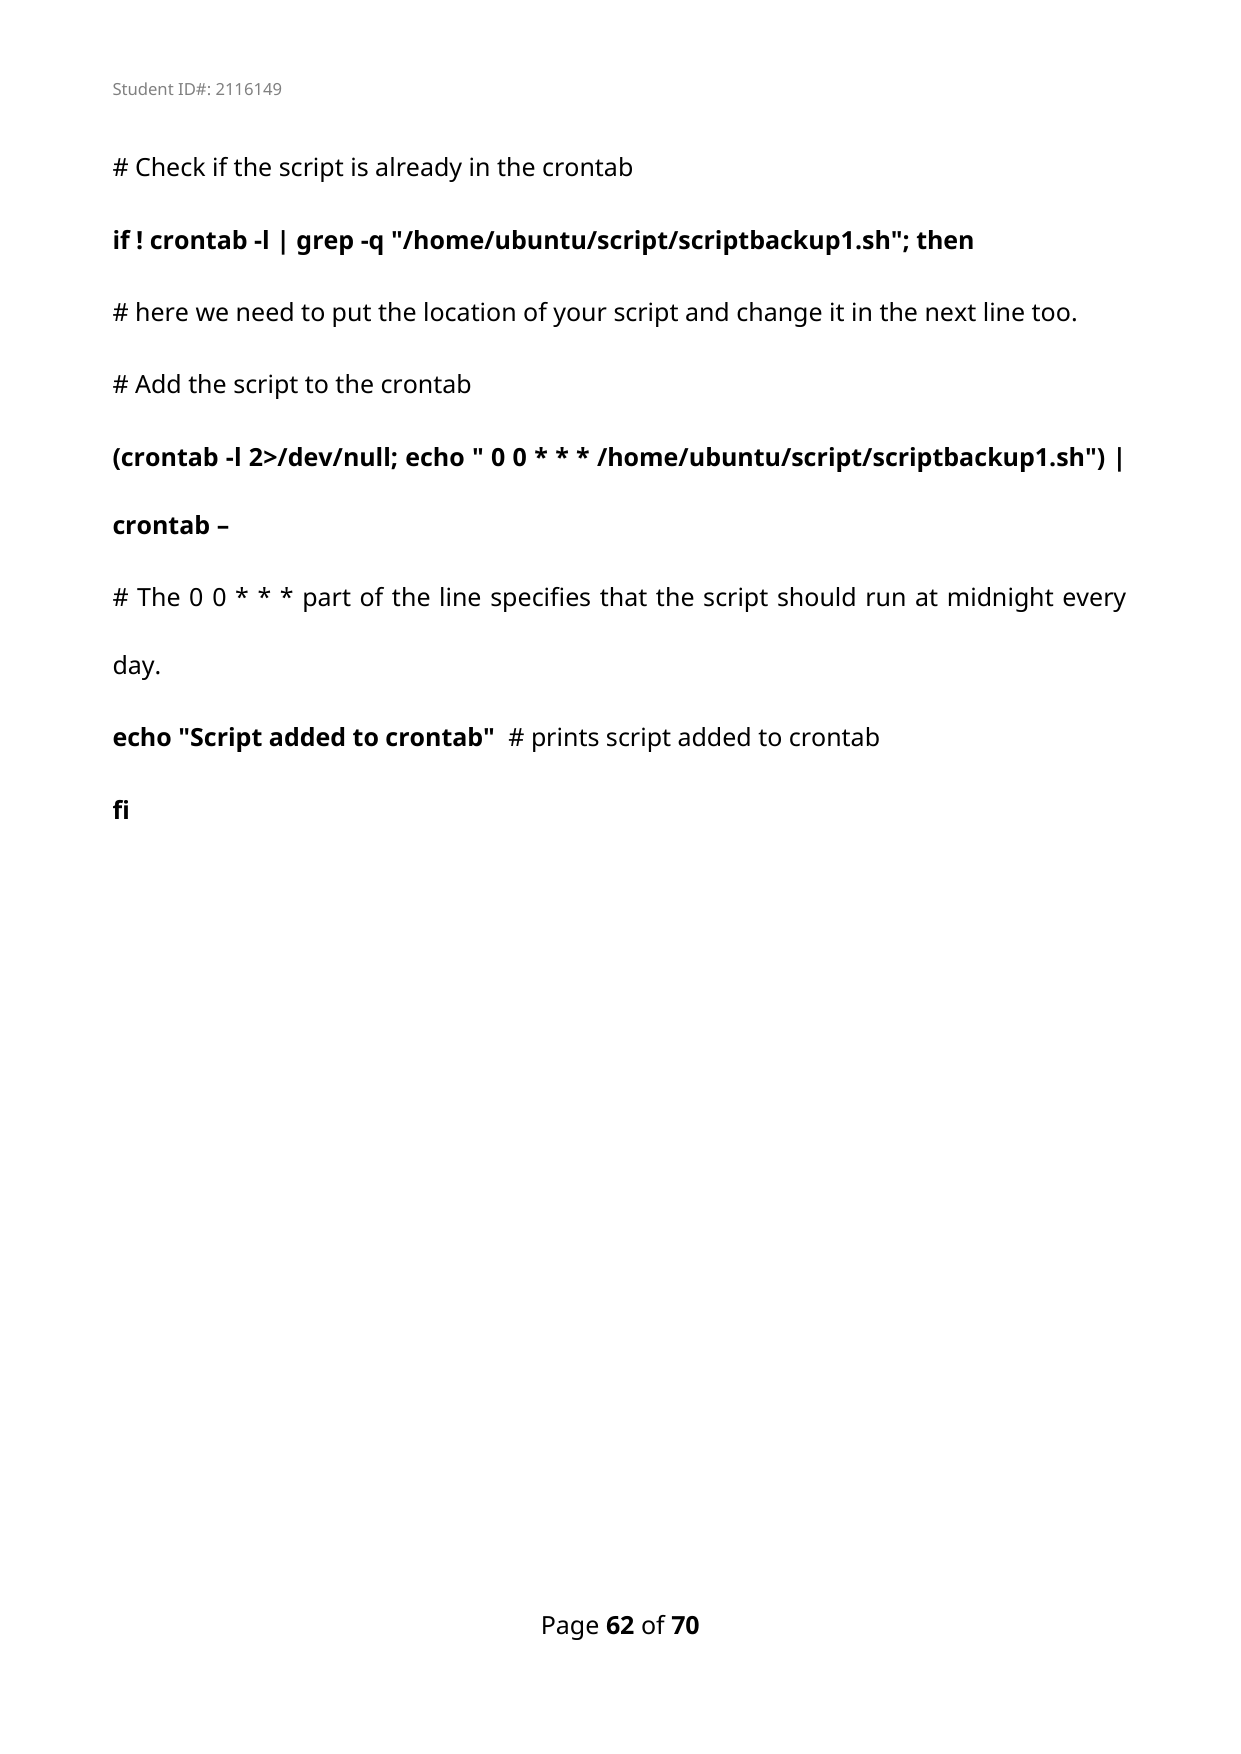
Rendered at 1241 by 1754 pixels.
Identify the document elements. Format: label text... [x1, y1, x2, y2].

text # Check if the script is already in the crontab [112, 150, 1128, 184]
text # The 0 0 * * * part of the line specifies that the script should run at midnight every day. [112, 579, 1128, 682]
text if ! crontab -l | grep -q "/home/ubuntu/script/scriptbackup1.sh"; then [112, 222, 1128, 256]
text fi [112, 792, 1128, 826]
text echo "Script added to crontab" # prints script added to crontab [112, 720, 1128, 754]
text # Add the script to the crontab [112, 367, 1128, 401]
text # here we need to put the location of your script and change it in the next line too. [112, 294, 1128, 329]
text (crontab -l 2>/dev/null; echo " 0 0 * * * /home/ubuntu/script/scriptbackup1.sh") | crontab – [112, 439, 1128, 541]
